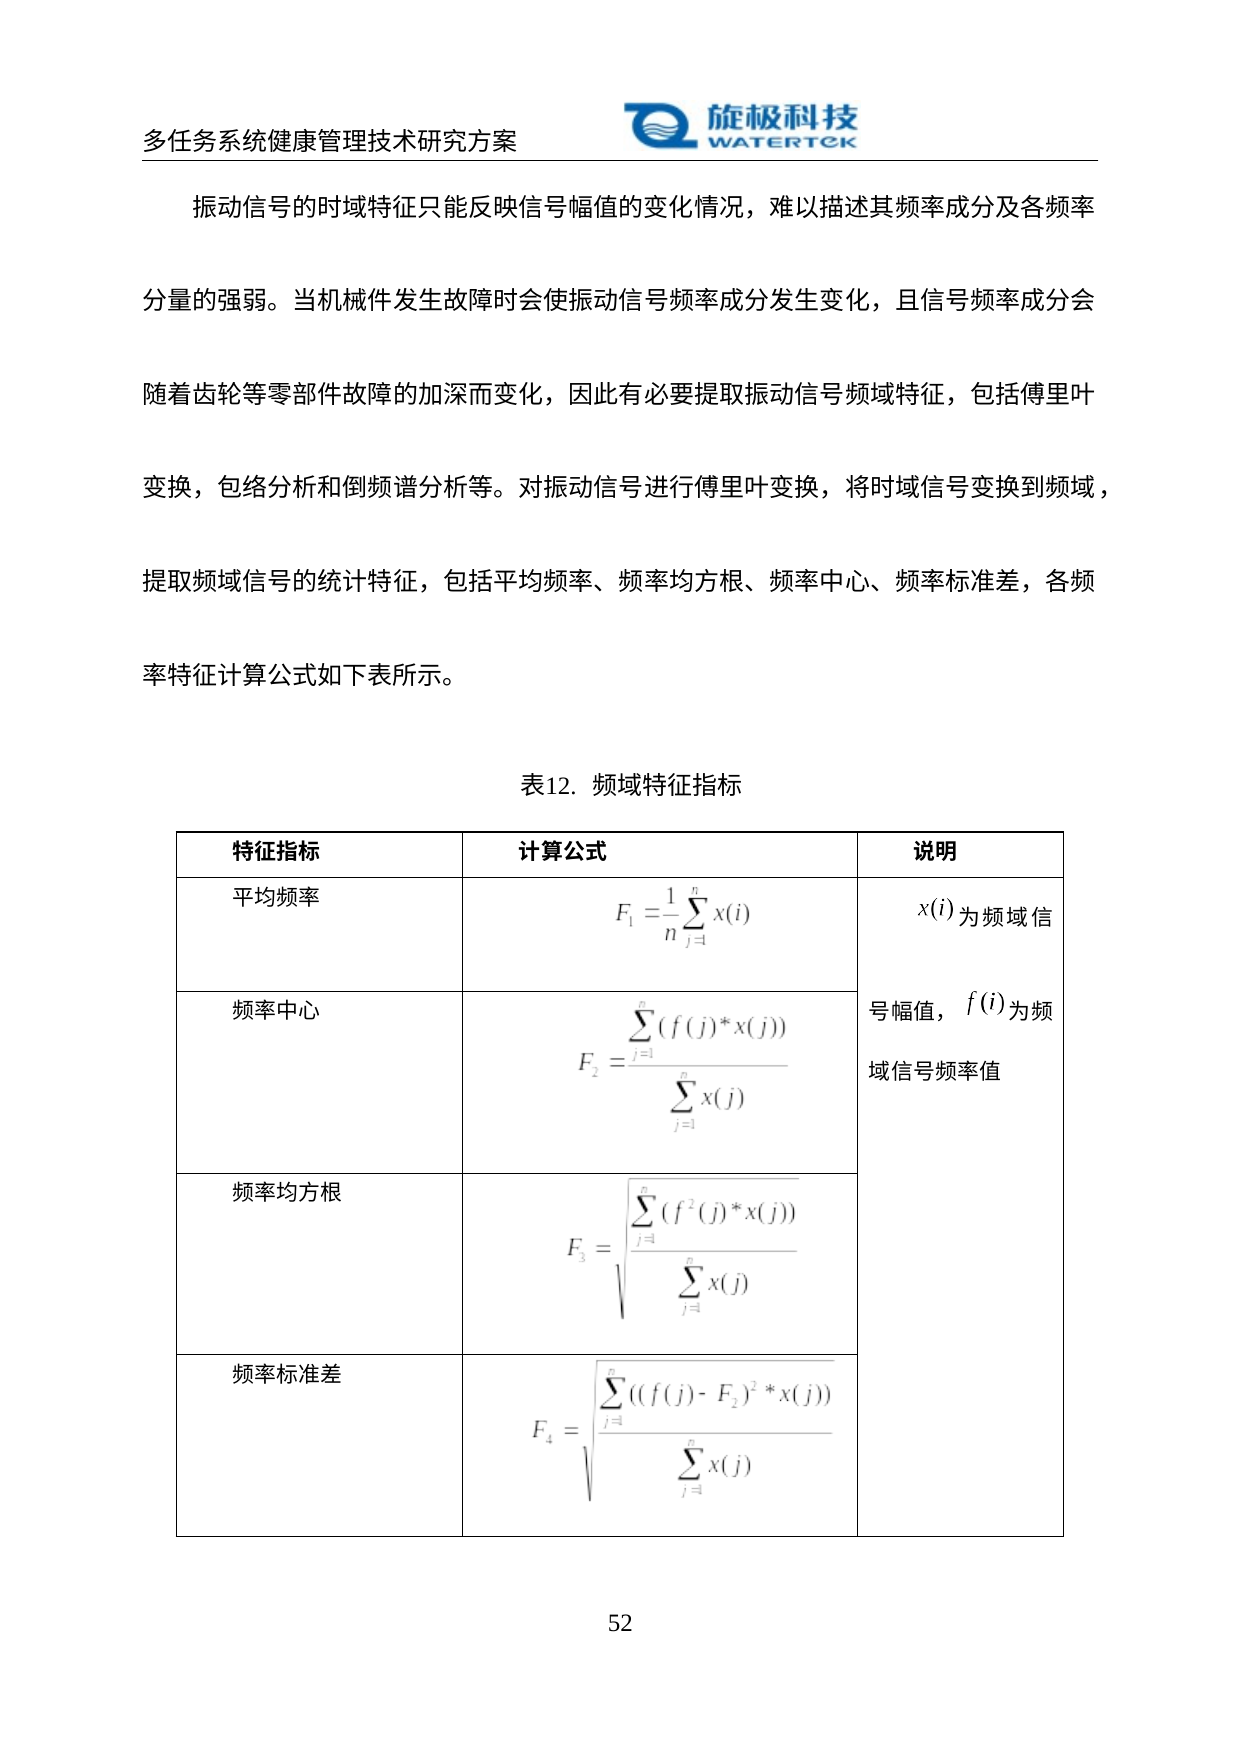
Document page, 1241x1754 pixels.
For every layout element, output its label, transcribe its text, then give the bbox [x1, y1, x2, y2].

table_header 计算公式 [463, 833, 857, 877]
table_cell 频率中心 [177, 992, 462, 1173]
table_header 特征指标 [177, 833, 462, 877]
table_cell 为频域信号幅值，为频域信号频率值 [858, 878, 1063, 1536]
text 振动信号的时域特征只能反映信号幅值的变化情况，难以描述其频率成分及各频率分量的强弱。当机械件发生故障时会使振动信号频率成分发生变化，且信号频率成分会随着齿轮等零部件故障的加深而变化，因此有必要提取振动信号频域特征，包括傅里叶变换，包络分析和倒频谱分析等。对振动信号进行傅里叶变换，将时域信号变换到频域，提取频域信号的统计特征，包括平均频率、频率均方根、频率中心、频率标准差，各频率特征计算公式如下表所示。 [142, 171, 1098, 707]
table_cell [463, 878, 857, 991]
table_header 说明 [858, 833, 1063, 877]
table_cell 频率均方根 [177, 1174, 462, 1354]
list 频域特征指标 [192, 750, 1098, 818]
picture [623, 100, 861, 151]
table_cell [463, 1174, 857, 1354]
table_cell 频率标准差 [177, 1355, 462, 1536]
table_cell 平均频率 [177, 878, 462, 991]
table_cell [463, 1355, 857, 1536]
table_cell [463, 992, 857, 1173]
